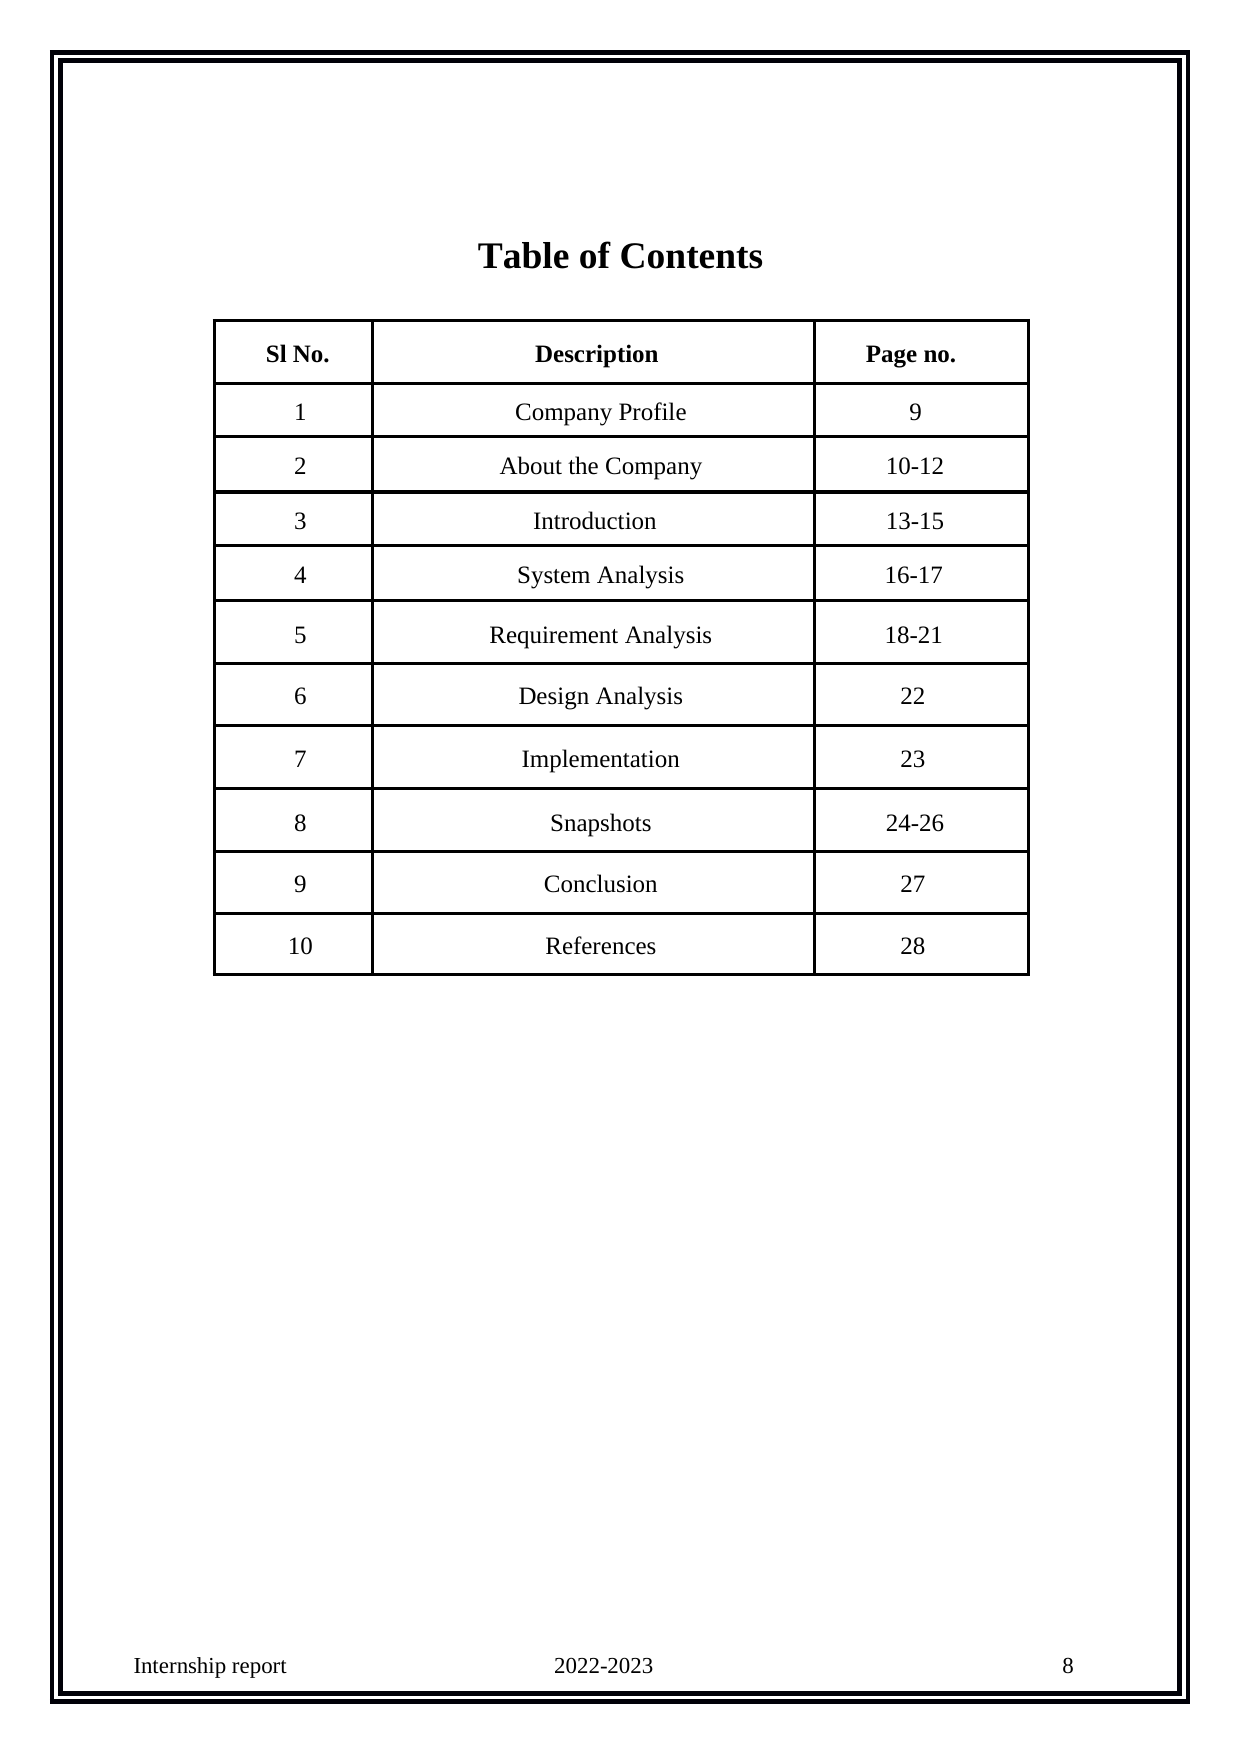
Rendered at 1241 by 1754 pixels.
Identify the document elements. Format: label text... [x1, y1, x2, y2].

table_cell 4 [216, 547, 371, 599]
table_cell About the Company [374, 438, 813, 490]
table_cell Introduction [374, 494, 813, 543]
subtitle Table of Contents [179, 234, 1061, 277]
table_cell System Analysis [374, 547, 813, 599]
table_cell 18-21 [816, 602, 1027, 662]
table_cell 9 [816, 385, 1027, 435]
table_cell 3 [216, 494, 371, 543]
table_cell 8 [216, 790, 371, 850]
table_cell 7 [216, 727, 371, 787]
table_cell 5 [216, 602, 371, 662]
table_cell 16-17 [816, 547, 1027, 599]
table_cell Design Analysis [374, 665, 813, 723]
table_cell Conclusion [374, 853, 813, 912]
table_header Description [374, 322, 813, 382]
table_cell Implementation [374, 727, 813, 787]
table_cell 24-26 [816, 790, 1027, 850]
table_cell Company Profile [374, 385, 813, 435]
table_cell 10-12 [816, 438, 1027, 490]
table_cell 23 [816, 727, 1027, 787]
table_header Sl No. [216, 322, 371, 382]
table_cell References [374, 915, 813, 973]
table_cell 28 [816, 915, 1027, 973]
table_cell 9 [216, 853, 371, 912]
table_cell 22 [816, 665, 1027, 723]
table_header Page no. [816, 322, 1027, 382]
table_cell 2 [216, 438, 371, 490]
table_cell 27 [816, 853, 1027, 912]
table_cell Snapshots [374, 790, 813, 850]
table_cell 1 [216, 385, 371, 435]
table_cell 10 [216, 915, 371, 973]
table_cell 13-15 [816, 494, 1027, 543]
table_cell 6 [216, 665, 371, 723]
table_cell Requirement Analysis [374, 602, 813, 662]
